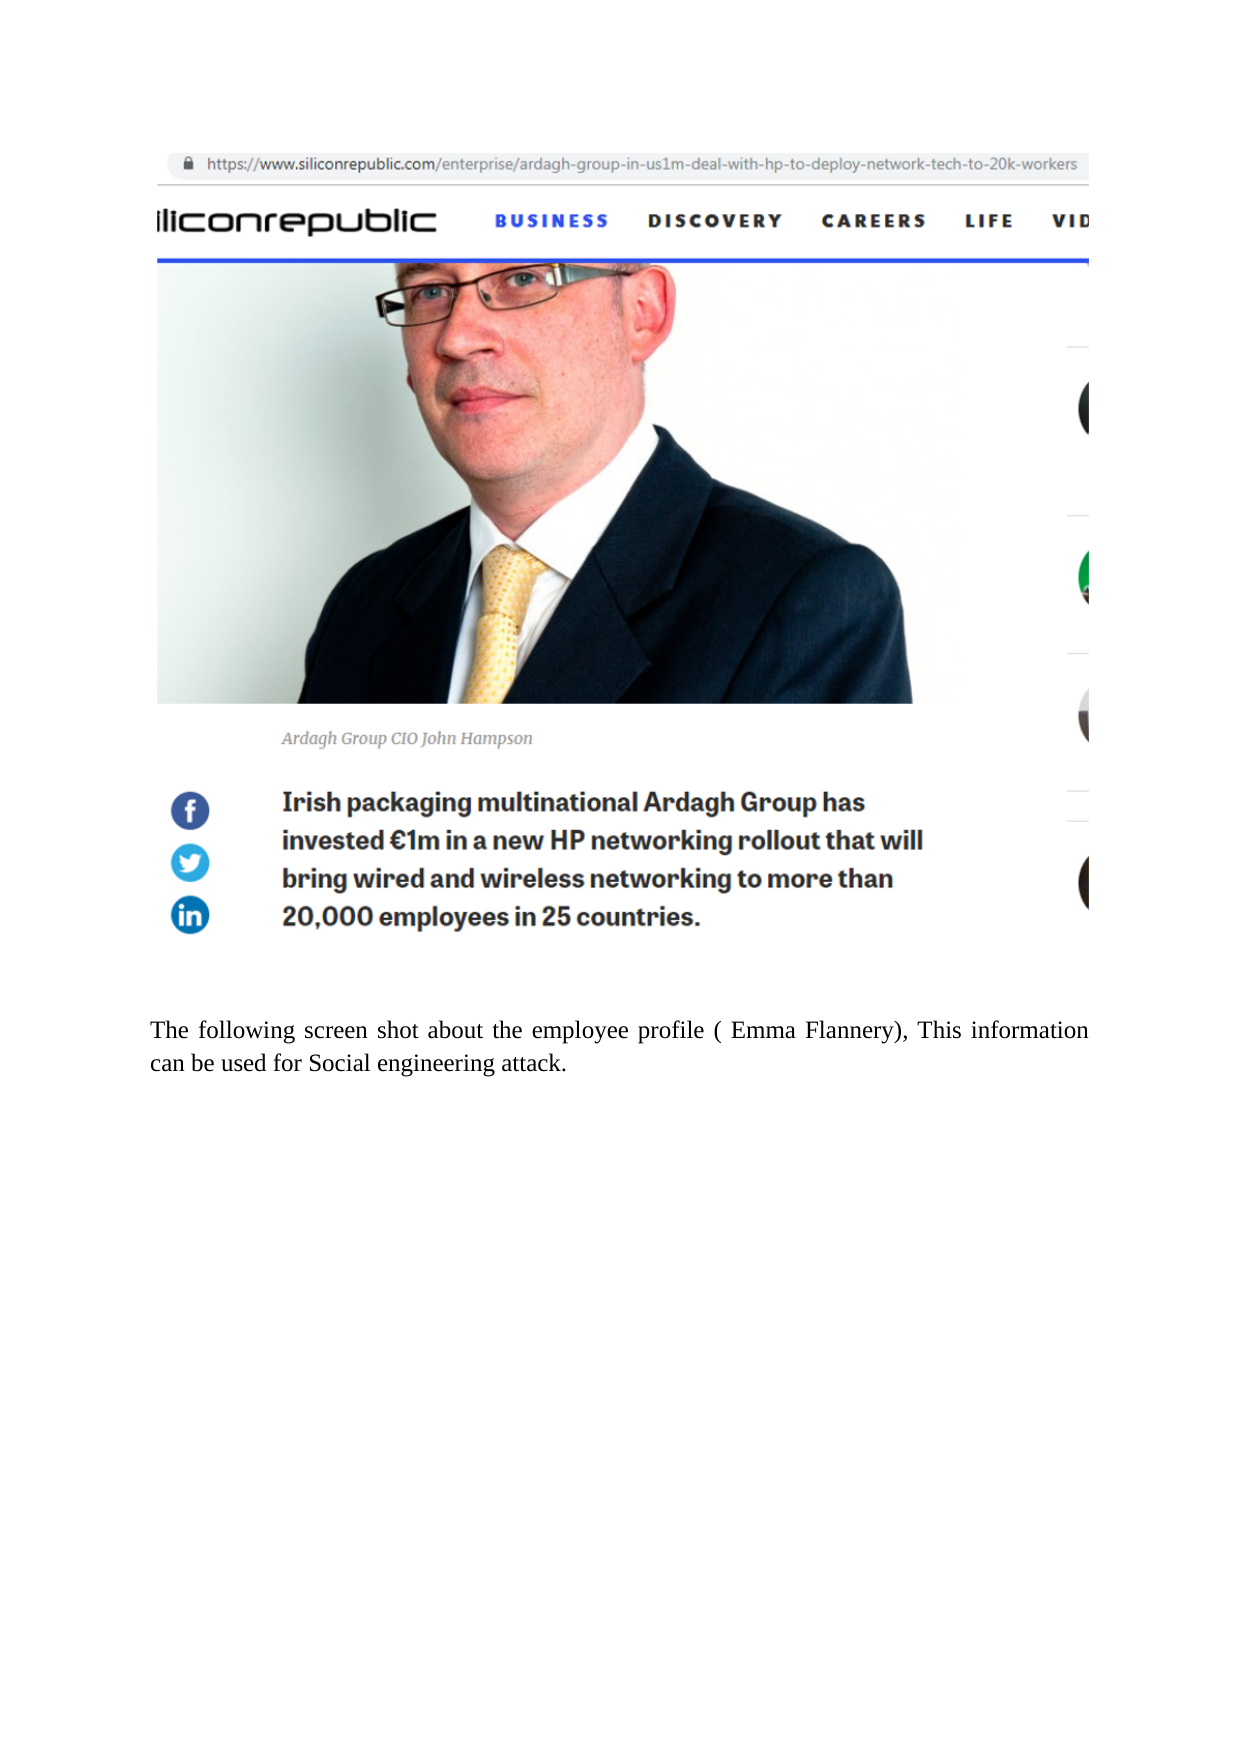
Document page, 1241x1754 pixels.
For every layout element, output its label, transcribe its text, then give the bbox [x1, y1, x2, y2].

text The following screen shot about the employee profile ( Emma Flannery), This information can be used for Social engineering attack. [150, 1016, 1090, 1077]
picture [150, 150, 1090, 945]
